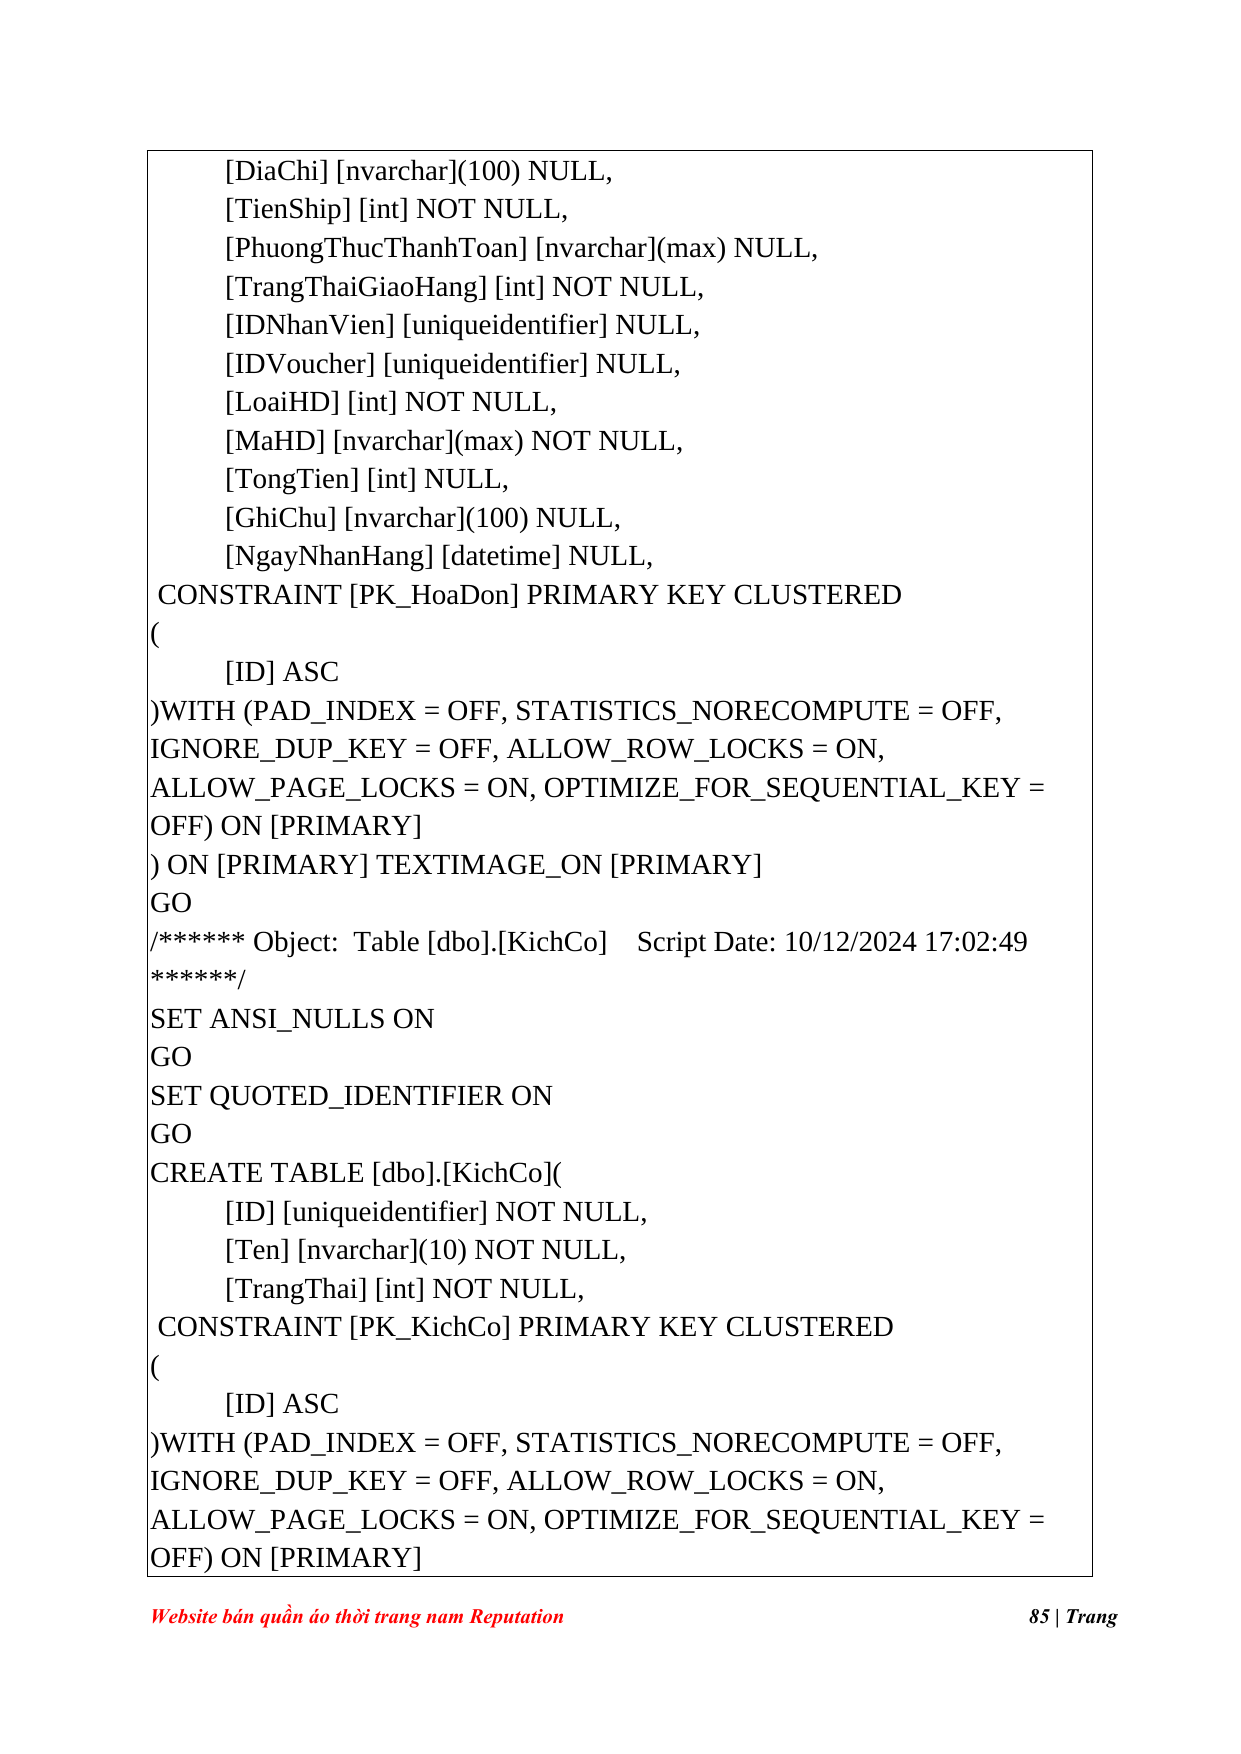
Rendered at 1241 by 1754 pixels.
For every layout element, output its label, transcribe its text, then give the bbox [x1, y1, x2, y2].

text [ID] ASC [148, 1383, 1092, 1420]
text ) ON [PRIMARY] TEXTIMAGE_ON [PRIMARY] [148, 844, 1092, 880]
text )WITH (PAD_INDEX = OFF, STATISTICS_NORECOMPUTE = OFF, IGNORE_DUP_KEY = OFF, ALLOW_ROW_LOCKS = ON, ALLOW_PAGE_LOCKS = ON, OPTIMIZE_FOR_SEQUENTIAL_KEY = OFF) ON [PRIMARY] [148, 689, 1092, 842]
text CONSTRAINT [PK_KichCo] PRIMARY KEY CLUSTERED [148, 1306, 1092, 1343]
text )WITH (PAD_INDEX = OFF, STATISTICS_NORECOMPUTE = OFF, IGNORE_DUP_KEY = OFF, ALLOW_ROW_LOCKS = ON, ALLOW_PAGE_LOCKS = ON, OPTIMIZE_FOR_SEQUENTIAL_KEY = OFF) ON [PRIMARY] [148, 1422, 1092, 1576]
text /****** Object: Table [dbo].[KichCo] Script Date: 10/12/2024 17:02:49 ******/ [148, 921, 1092, 996]
text [TongTien] [int] NULL, [148, 458, 1092, 495]
text GO [148, 1113, 1092, 1150]
text [TrangThai] [int] NOT NULL, [148, 1268, 1092, 1304]
text [MaHD] [nvarchar](max) NOT NULL, [148, 420, 1092, 456]
text ( [148, 1345, 1092, 1381]
text [ID] ASC [148, 651, 1092, 688]
text [TienShip] [int] NOT NULL, [148, 188, 1092, 225]
text GO [148, 1036, 1092, 1073]
text CREATE TABLE [dbo].[KichCo]( [148, 1152, 1092, 1189]
text [DiaChi] [nvarchar](100) NULL, [148, 151, 1092, 187]
text [TrangThaiGiaoHang] [int] NOT NULL, [148, 266, 1092, 302]
text CONSTRAINT [PK_HoaDon] PRIMARY KEY CLUSTERED [148, 574, 1092, 611]
text [IDVoucher] [uniqueidentifier] NULL, [148, 343, 1092, 379]
text [NgayNhanHang] [datetime] NULL, [148, 535, 1092, 572]
text [GhiChu] [nvarchar](100) NULL, [148, 497, 1092, 533]
text ( [148, 612, 1092, 649]
text [PhuongThucThanhToan] [nvarchar](max) NULL, [148, 227, 1092, 264]
text [Ten] [nvarchar](10) NOT NULL, [148, 1229, 1092, 1266]
text [ID] [uniqueidentifier] NOT NULL, [148, 1191, 1092, 1227]
text SET ANSI_NULLS ON [148, 998, 1092, 1034]
text [LoaiHD] [int] NOT NULL, [148, 381, 1092, 418]
text SET QUOTED_IDENTIFIER ON [148, 1075, 1092, 1112]
text GO [148, 882, 1092, 919]
text [IDNhanVien] [uniqueidentifier] NULL, [148, 304, 1092, 341]
